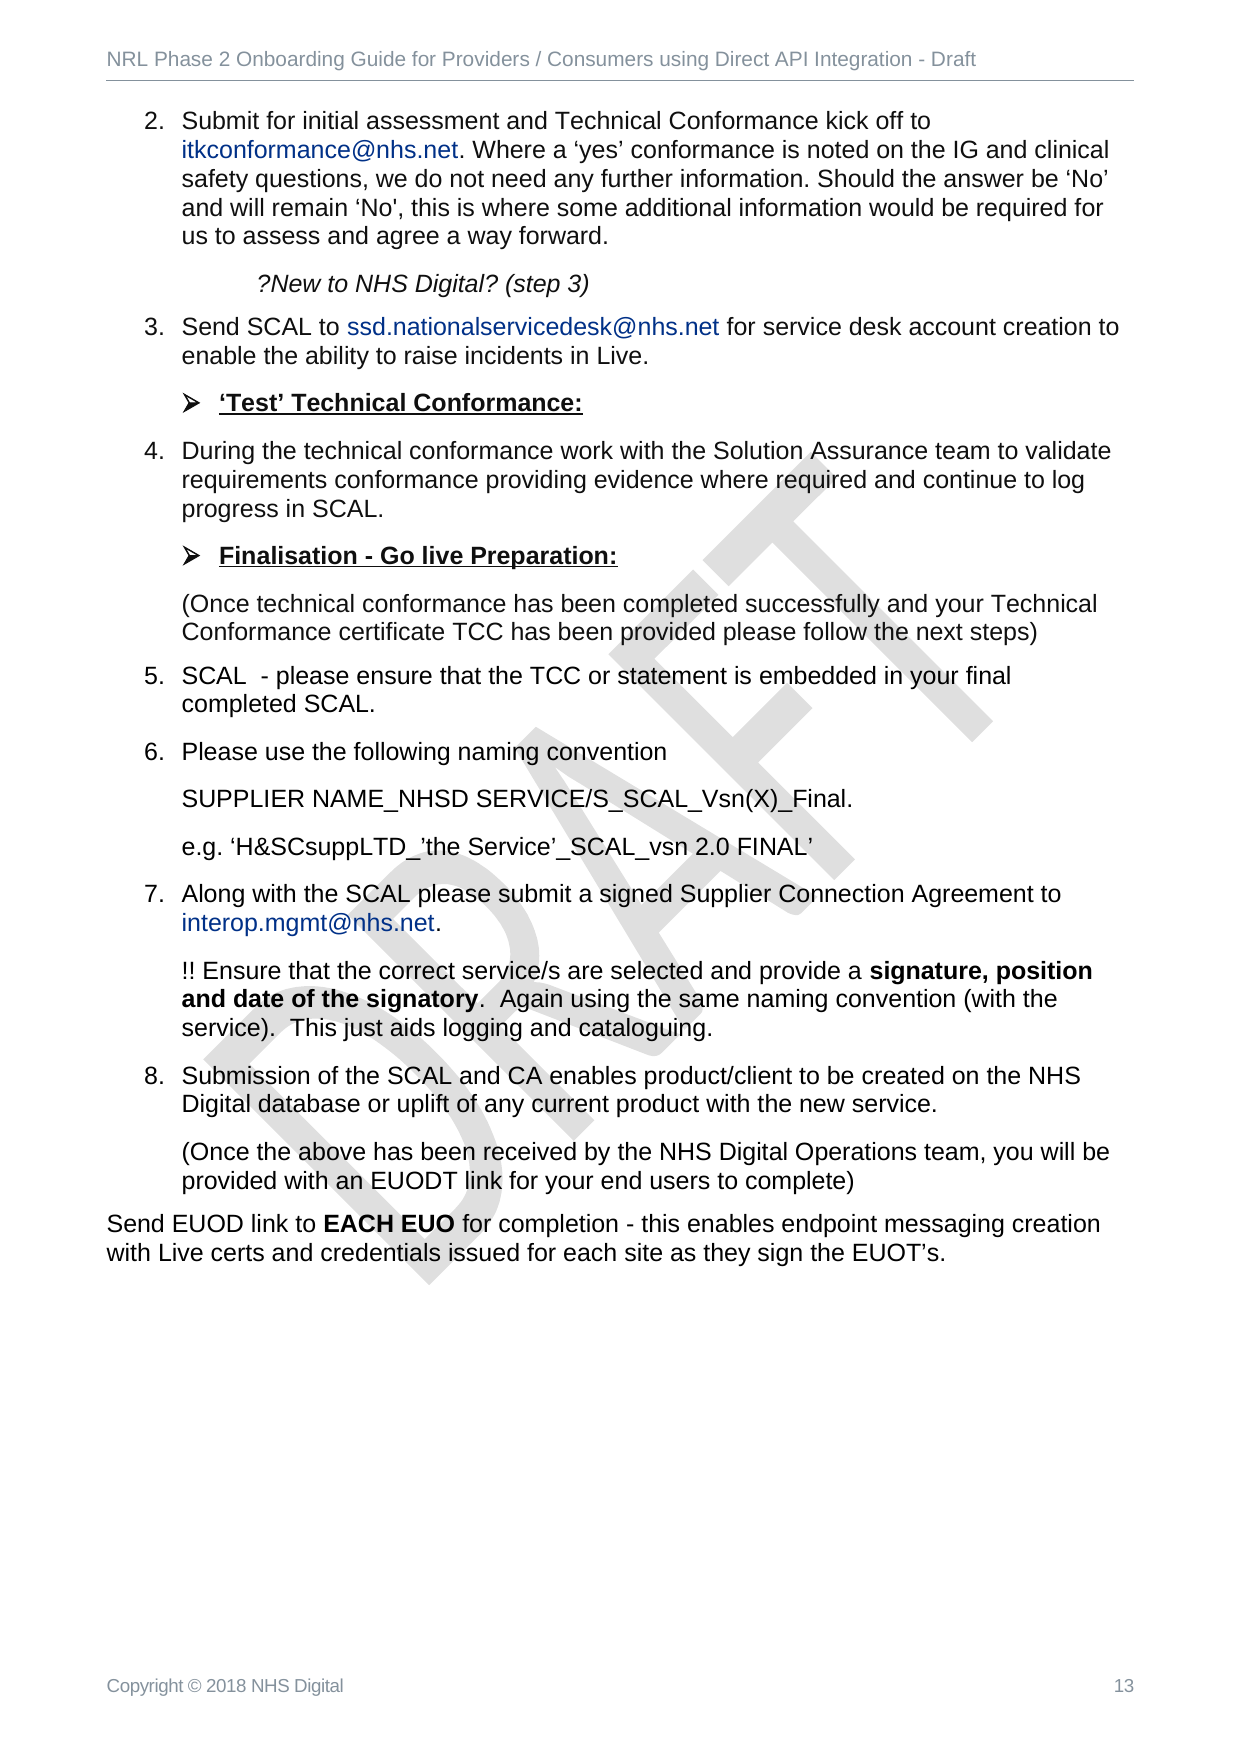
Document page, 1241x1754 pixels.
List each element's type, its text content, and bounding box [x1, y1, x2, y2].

list Submit for initial assessment and Technical Conformance kick off to itkconformance@nhs.net. Where a ‘yes’ conformance is noted on the IG and clinical safety questions, we do not need any further information. Should the answer be ‘No’ and will remain ‘No', this is where some additional information would be required for us to assess and agree a way forward. [144, 106, 1134, 250]
text ?New to NHS Digital? (step 3) [181, 269, 1134, 298]
list SUPPLIER NAME_NHSD SERVICE/S_SCAL_Vsn(X)_Final. [181, 784, 1134, 813]
list Along with the SCAL please submit a signed Supplier Connection Agreement to interop.mgmt@nhs.net. [144, 879, 1134, 937]
text Send EUOD link to EACH EUO for completion - this enables endpoint messaging creation with Live certs and credentials issued for each site as they sign the EUOT’s. [106, 1209, 1134, 1267]
list Send SCAL to ssd.nationalservicedesk@nhs.net for service desk account creation to enable the ability to raise incidents in Live. [144, 312, 1134, 370]
list !! Ensure that the correct service/s are selected and provide a signature, position and date of the signatory. Again using the same naming convention (with the service). This just aids logging and cataloguing. [181, 956, 1134, 1042]
text (Once technical conformance has been completed successfully and your Technical Conformance certificate TCC has been provided please follow the next steps) [181, 589, 1134, 646]
list ‘Test’ Technical Conformance: [181, 388, 1134, 417]
list Please use the following naming convention [144, 737, 1134, 766]
list SCAL - please ensure that the TCC or statement is embedded in your final completed SCAL. [144, 661, 1134, 718]
list Finalisation - Go live Preparation: [181, 541, 1134, 570]
list Submission of the SCAL and CA enables product/client to be created on the NHS Digital database or uplift of any current product with the new service. [144, 1061, 1134, 1118]
text (Once the above has been received by the NHS Digital Operations team, you will be provided with an EUODT link for your end users to complete) [181, 1137, 1134, 1194]
list e.g. ‘H&SCsuppLTD_’the Service’_SCAL_vsn 2.0 FINAL’ [181, 832, 1134, 861]
list During the technical conformance work with the Solution Assurance team to validate requirements conformance providing evidence where required and continue to log progress in SCAL. [144, 436, 1134, 522]
